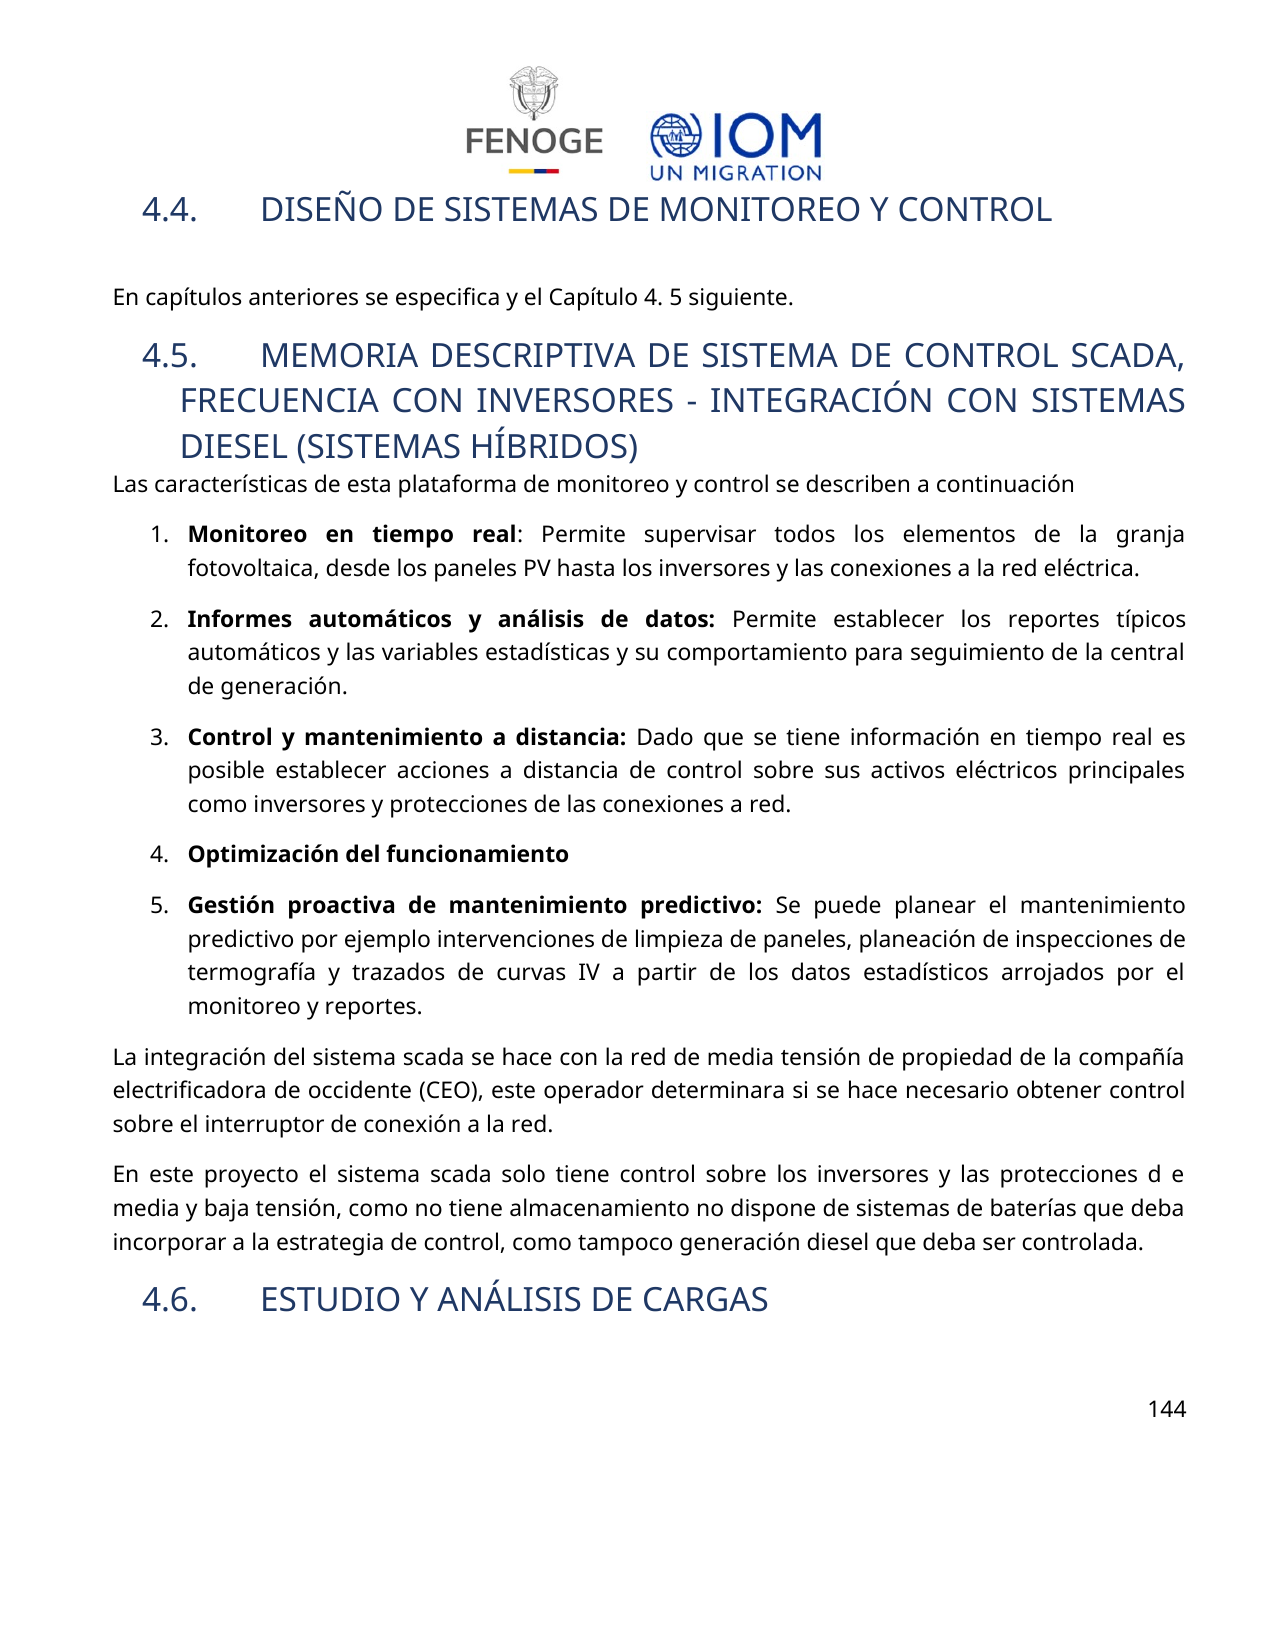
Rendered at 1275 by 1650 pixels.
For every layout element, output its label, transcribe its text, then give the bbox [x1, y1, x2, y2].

text Las características de esta plataforma de monitoreo y control se describen a continuación [112, 468, 1186, 499]
list Monitoreo en tiempo real: Permite supervisar todos los elementos de la granja fotovoltaica, desde los paneles PV hasta los inversores y las conexiones a la red eléctrica. [150, 518, 1186, 583]
subtitle MEMORIA DESCRIPTIVA DE SISTEMA DE CONTROL SCADA, FRECUENCIA CON INVERSORES - INTEGRACIÓN CON SISTEMAS DIESEL (SISTEMAS HÍBRIDOS) [142, 332, 1186, 468]
picture [450, 60, 622, 179]
subtitle DISEÑO DE SISTEMAS DE MONITOREO Y CONTROL [142, 185, 1186, 231]
list Optimización del funcionamiento [150, 838, 1186, 869]
subtitle ESTUDIO Y ANÁLISIS DE CARGAS [142, 1276, 1186, 1322]
list Control y mantenimiento a distancia: Dado que se tiene información en tiempo real es posible establecer acciones a distancia de control sobre sus activos eléctricos principales como inversores y protecciones de las conexiones a red. [150, 720, 1186, 819]
text En capítulos anteriores se especifica y el Capítulo 4. 5 siguiente. [112, 281, 1186, 312]
text En este proyecto el sistema scada solo tiene control sobre los inversores y las protecciones d e media y baja tensión, como no tiene almacenamiento no dispone de sistemas de baterías que deba incorporar a la estrategia de control, como tampoco generación diesel que deba ser controlada. [112, 1158, 1186, 1257]
list Gestión proactiva de mantenimiento predictivo: Se puede planear el mantenimiento predictivo por ejemplo intervenciones de limpieza de paneles, planeación de inspecciones de termografía y trazados de curvas IV a partir de los datos estadísticos arrojados por el monitoreo y reportes. [150, 889, 1186, 1021]
text La integración del sistema scada se hace con la red de media tensión de propiedad de la compañía electrificadora de occidente (CEO), este operador determinara si se hace necesario obtener control sobre el interruptor de conexión a la red. [112, 1040, 1186, 1139]
list Informes automáticos y análisis de datos: Permite establecer los reportes típicos automáticos y las variables estadísticas y su comportamiento para seguimiento de la central de generación. [150, 602, 1186, 701]
picture [646, 111, 825, 182]
